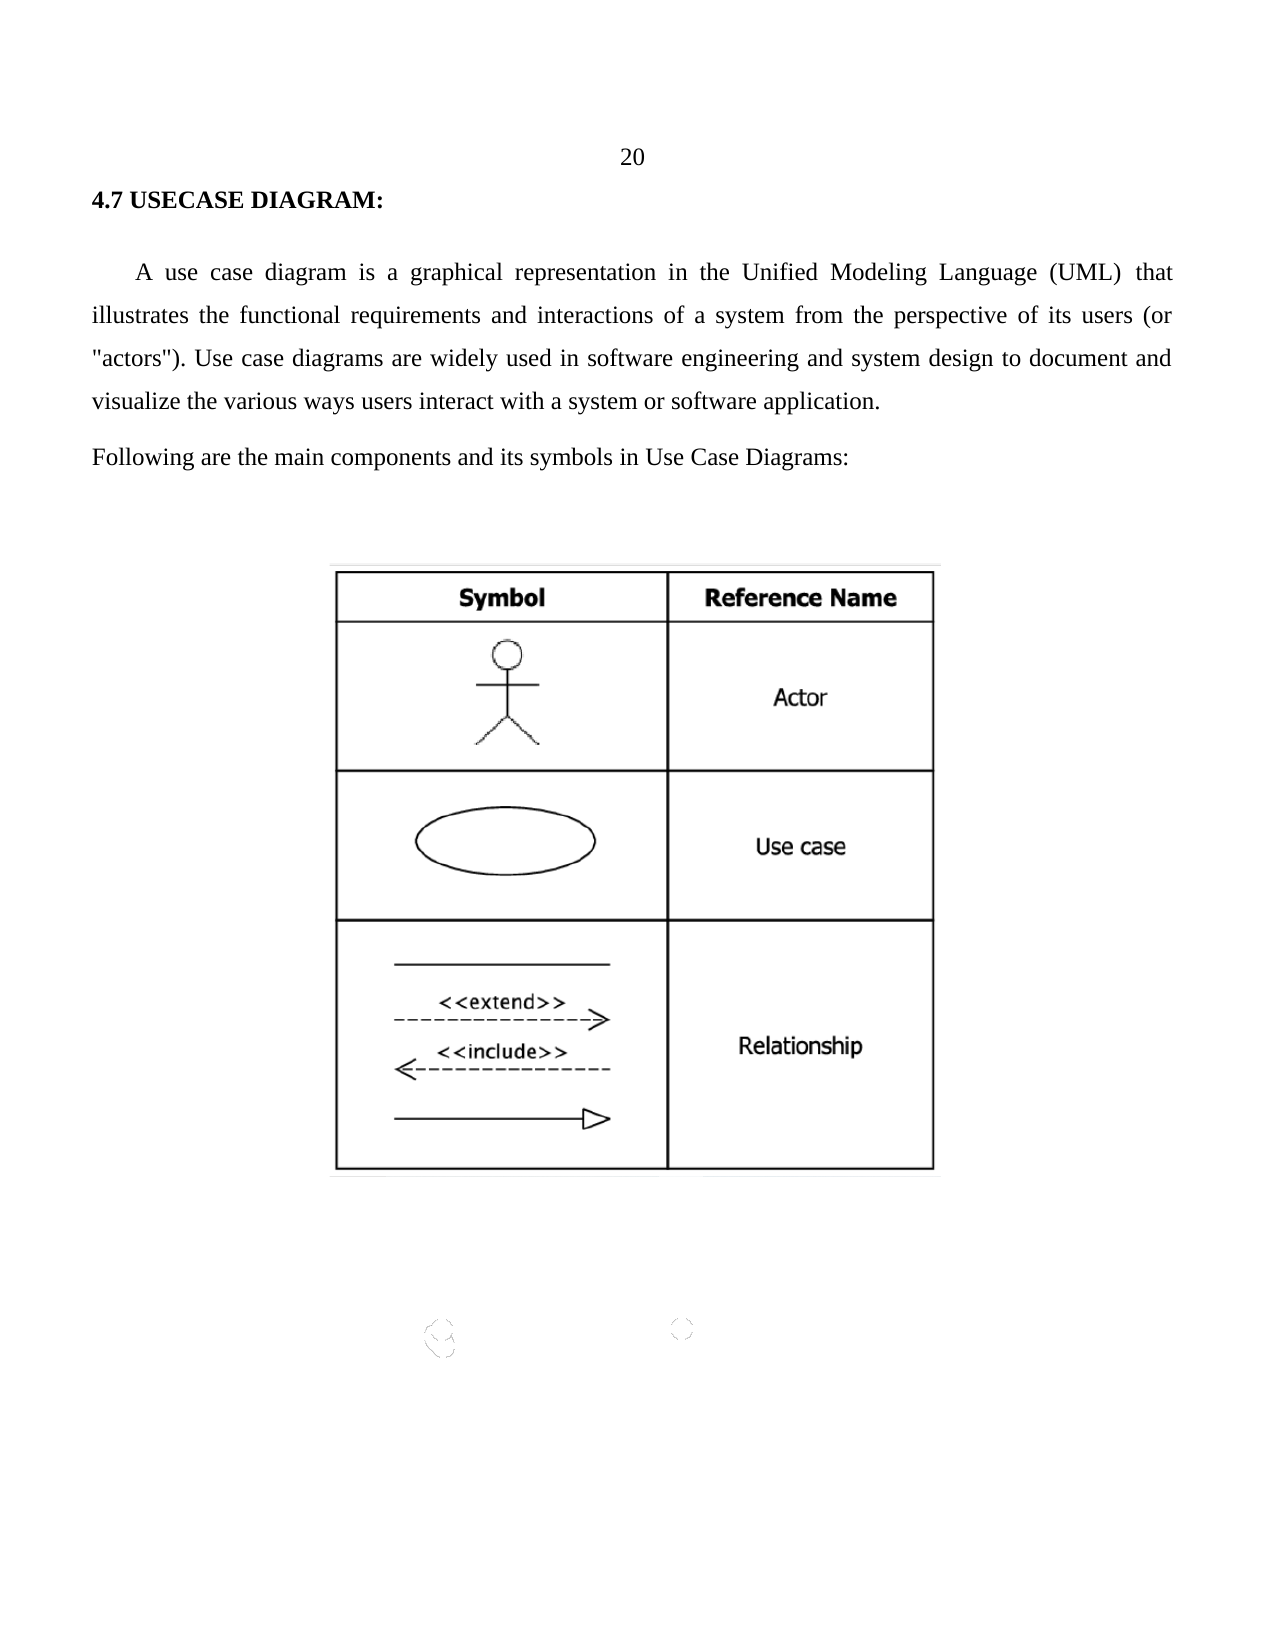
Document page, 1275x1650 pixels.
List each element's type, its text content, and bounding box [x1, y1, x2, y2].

picture [329, 563, 941, 1177]
picture [424, 1319, 455, 1358]
text Following are the main components and its symbols in Use Case Diagrams: [92, 442, 1173, 470]
text 20 [92, 142, 1173, 171]
text A use case diagram is a graphical representation in the Unified Modeling Language (UML) that illustrates the functional requirements and interactions of a system from the perspective of its users (or "actors"). Use case diagrams are widely used in software engineering and system design to document and visualize the various ways users interact with a system or software application. [92, 257, 1173, 415]
picture [671, 1318, 693, 1340]
text 4.7 USECASE DIAGRAM: [92, 185, 1173, 213]
